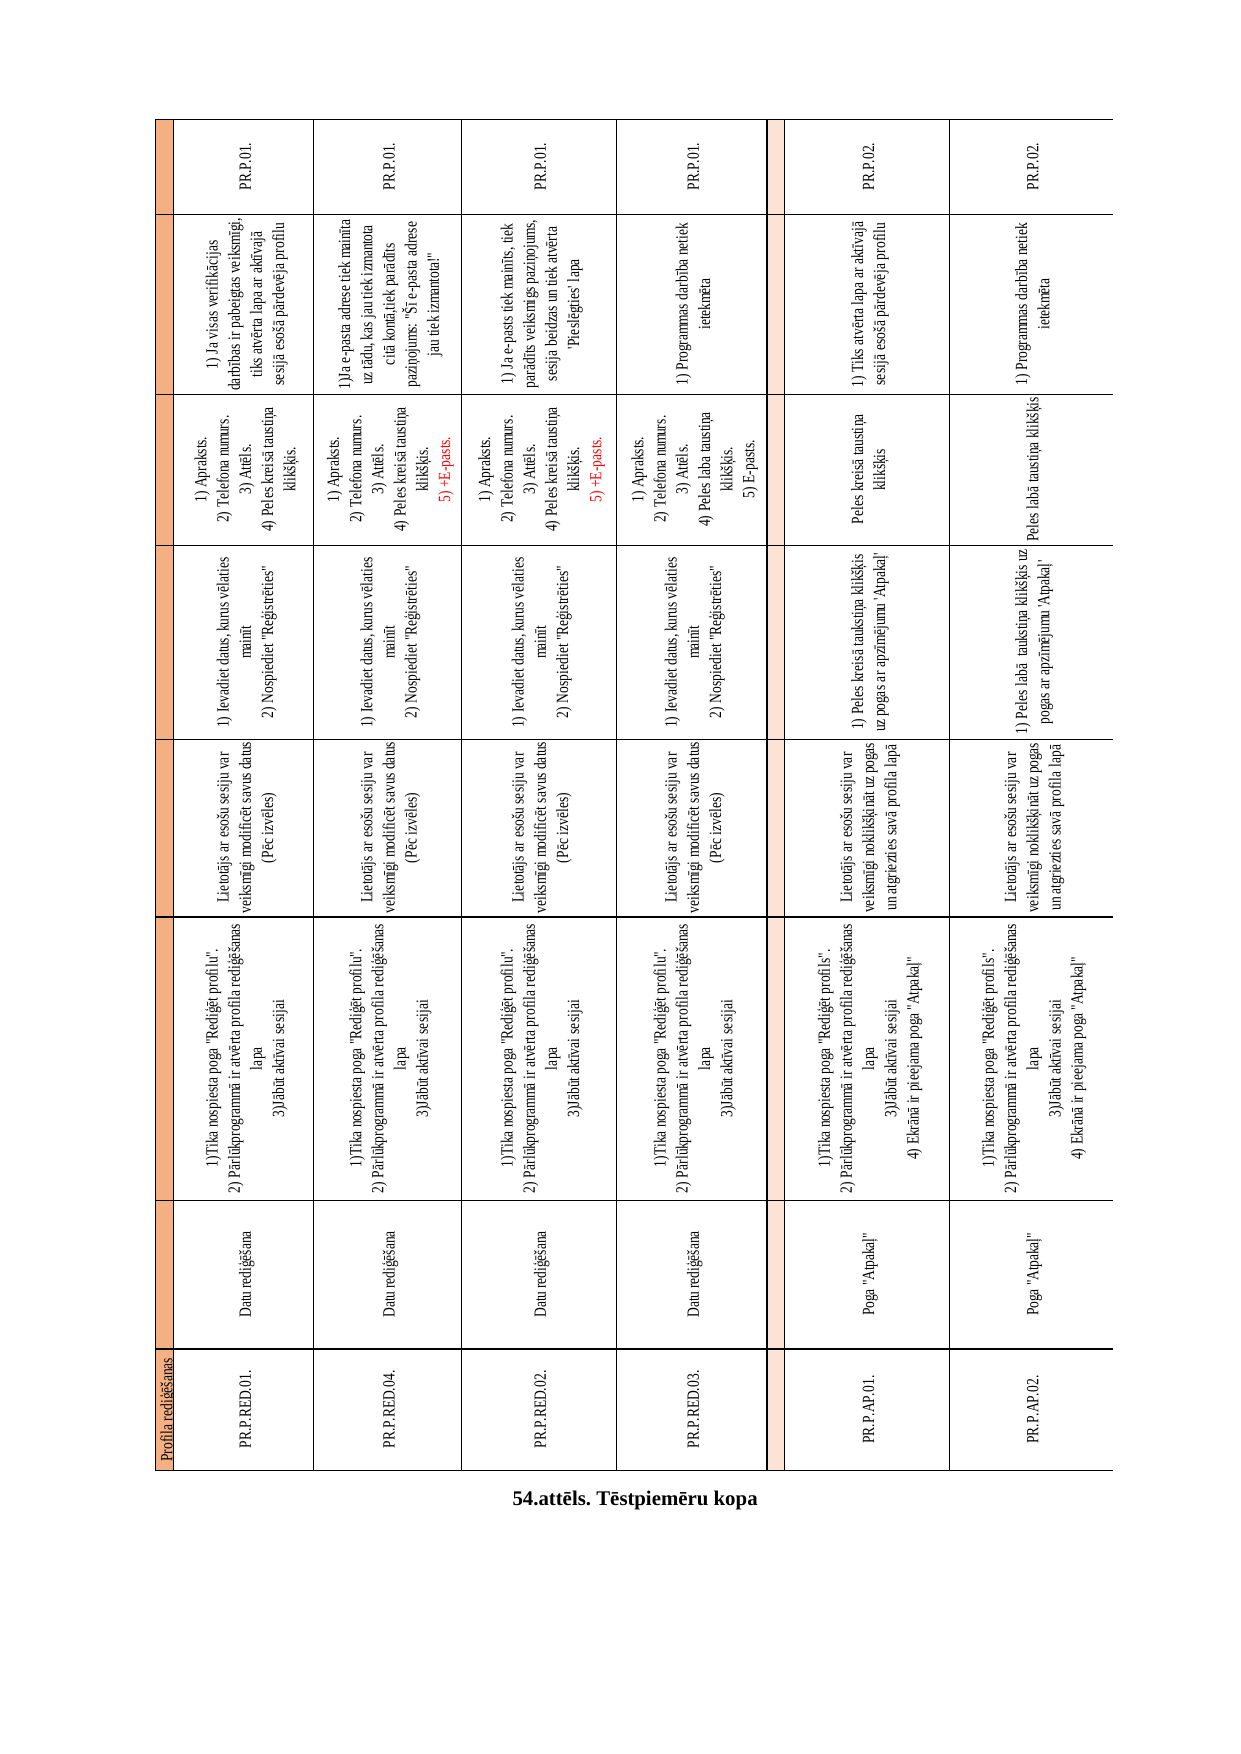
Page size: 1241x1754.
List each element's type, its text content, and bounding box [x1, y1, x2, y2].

text 54.attēls. Tēstpiemēru kopa [148, 1486, 1122, 1510]
